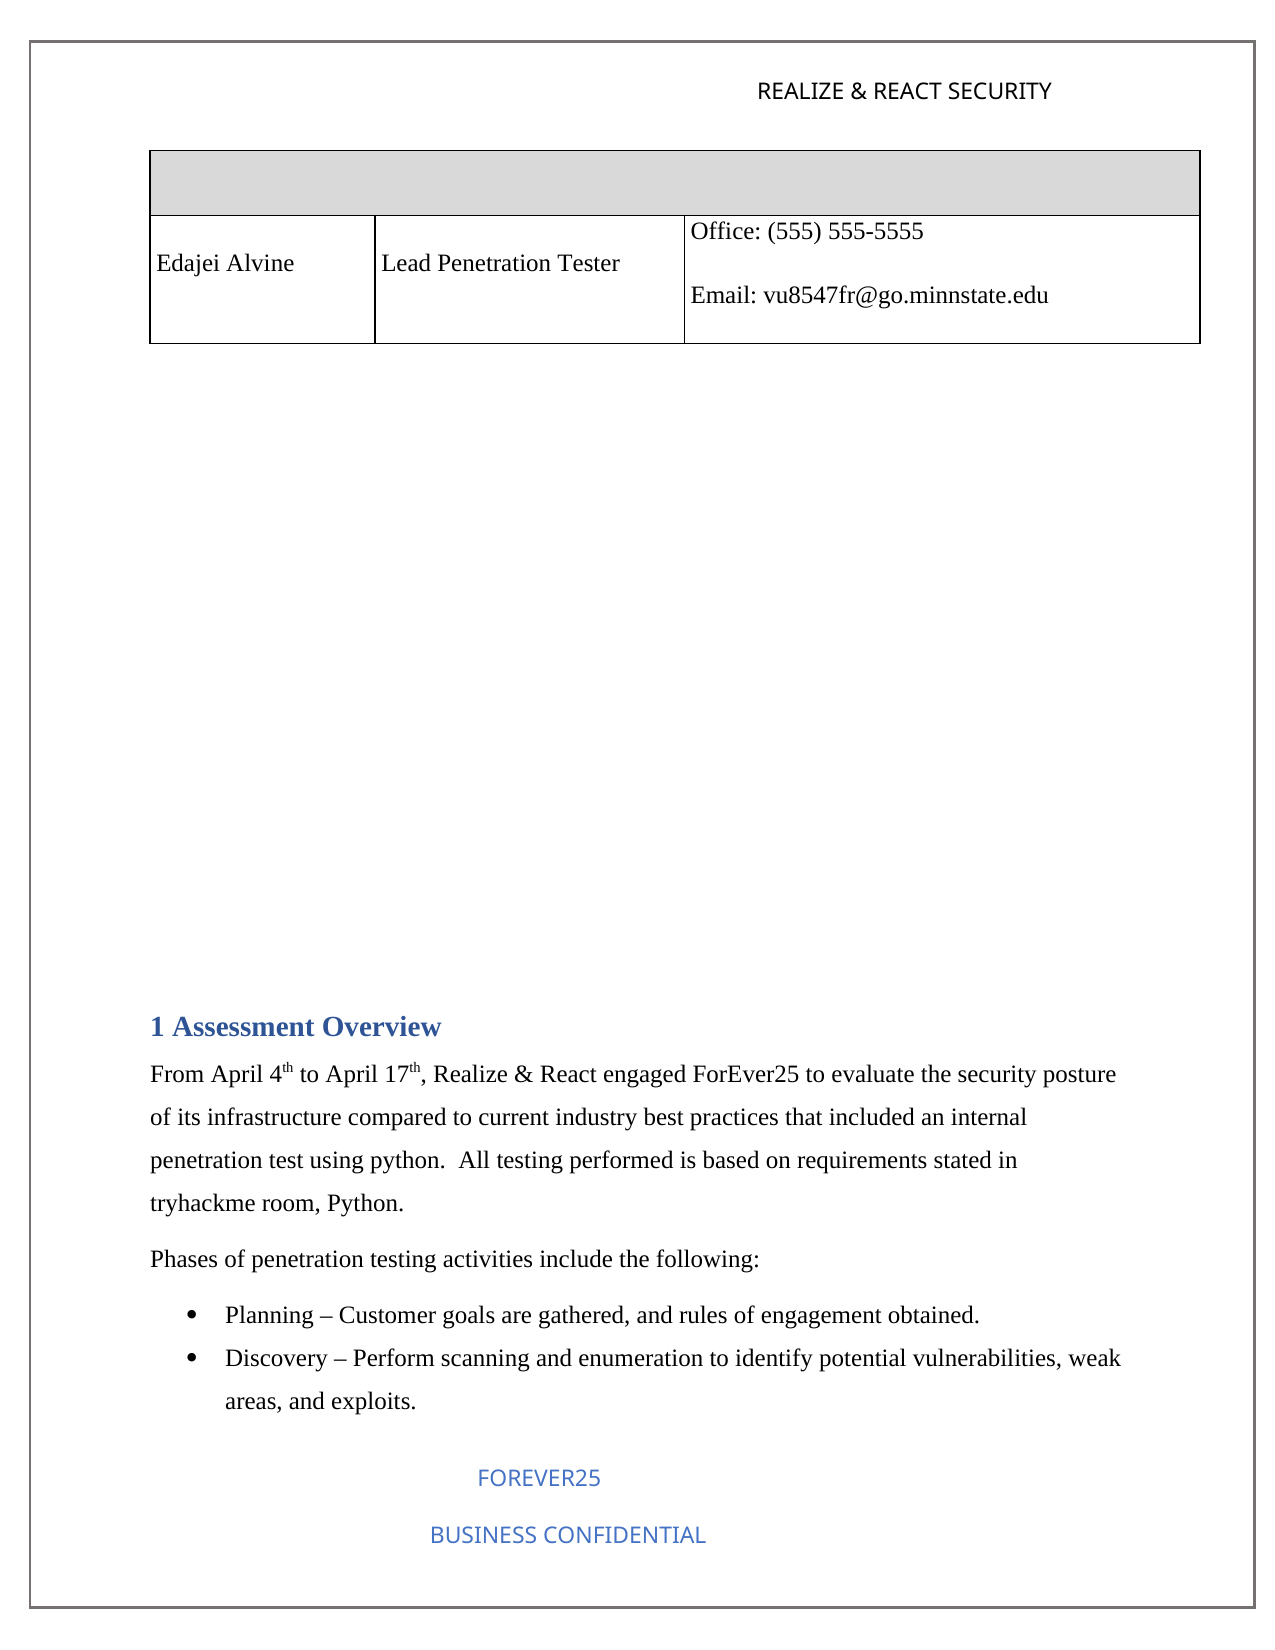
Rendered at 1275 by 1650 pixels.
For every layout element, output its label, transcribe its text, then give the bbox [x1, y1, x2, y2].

table_cell [151, 151, 1199, 215]
text Phases of penetration testing activities include the following: [150, 1244, 1125, 1273]
subtitle 1 Assessment Overview [150, 1009, 1125, 1042]
text From April 4th to April 17th, Realize & React engaged ForEver25 to evaluate the security posture of its infrastructure compared to current industry best practices that included an internal penetration test using python. All testing performed is based on requirements stated in tryhackme room, Python. [150, 1059, 1125, 1217]
table_cell Lead Penetration Tester [376, 216, 684, 343]
list Discovery – Perform scanning and enumeration to identify potential vulnerabilities, weak areas, and exploits. [187, 1343, 1125, 1415]
table_cell Office: (555) 555-5555 Email: vu8547fr@go.minnstate.edu [685, 216, 1199, 343]
table_cell Edajei Alvine [151, 216, 374, 343]
list Planning – Customer goals are gathered, and rules of engagement obtained. [187, 1300, 1125, 1328]
